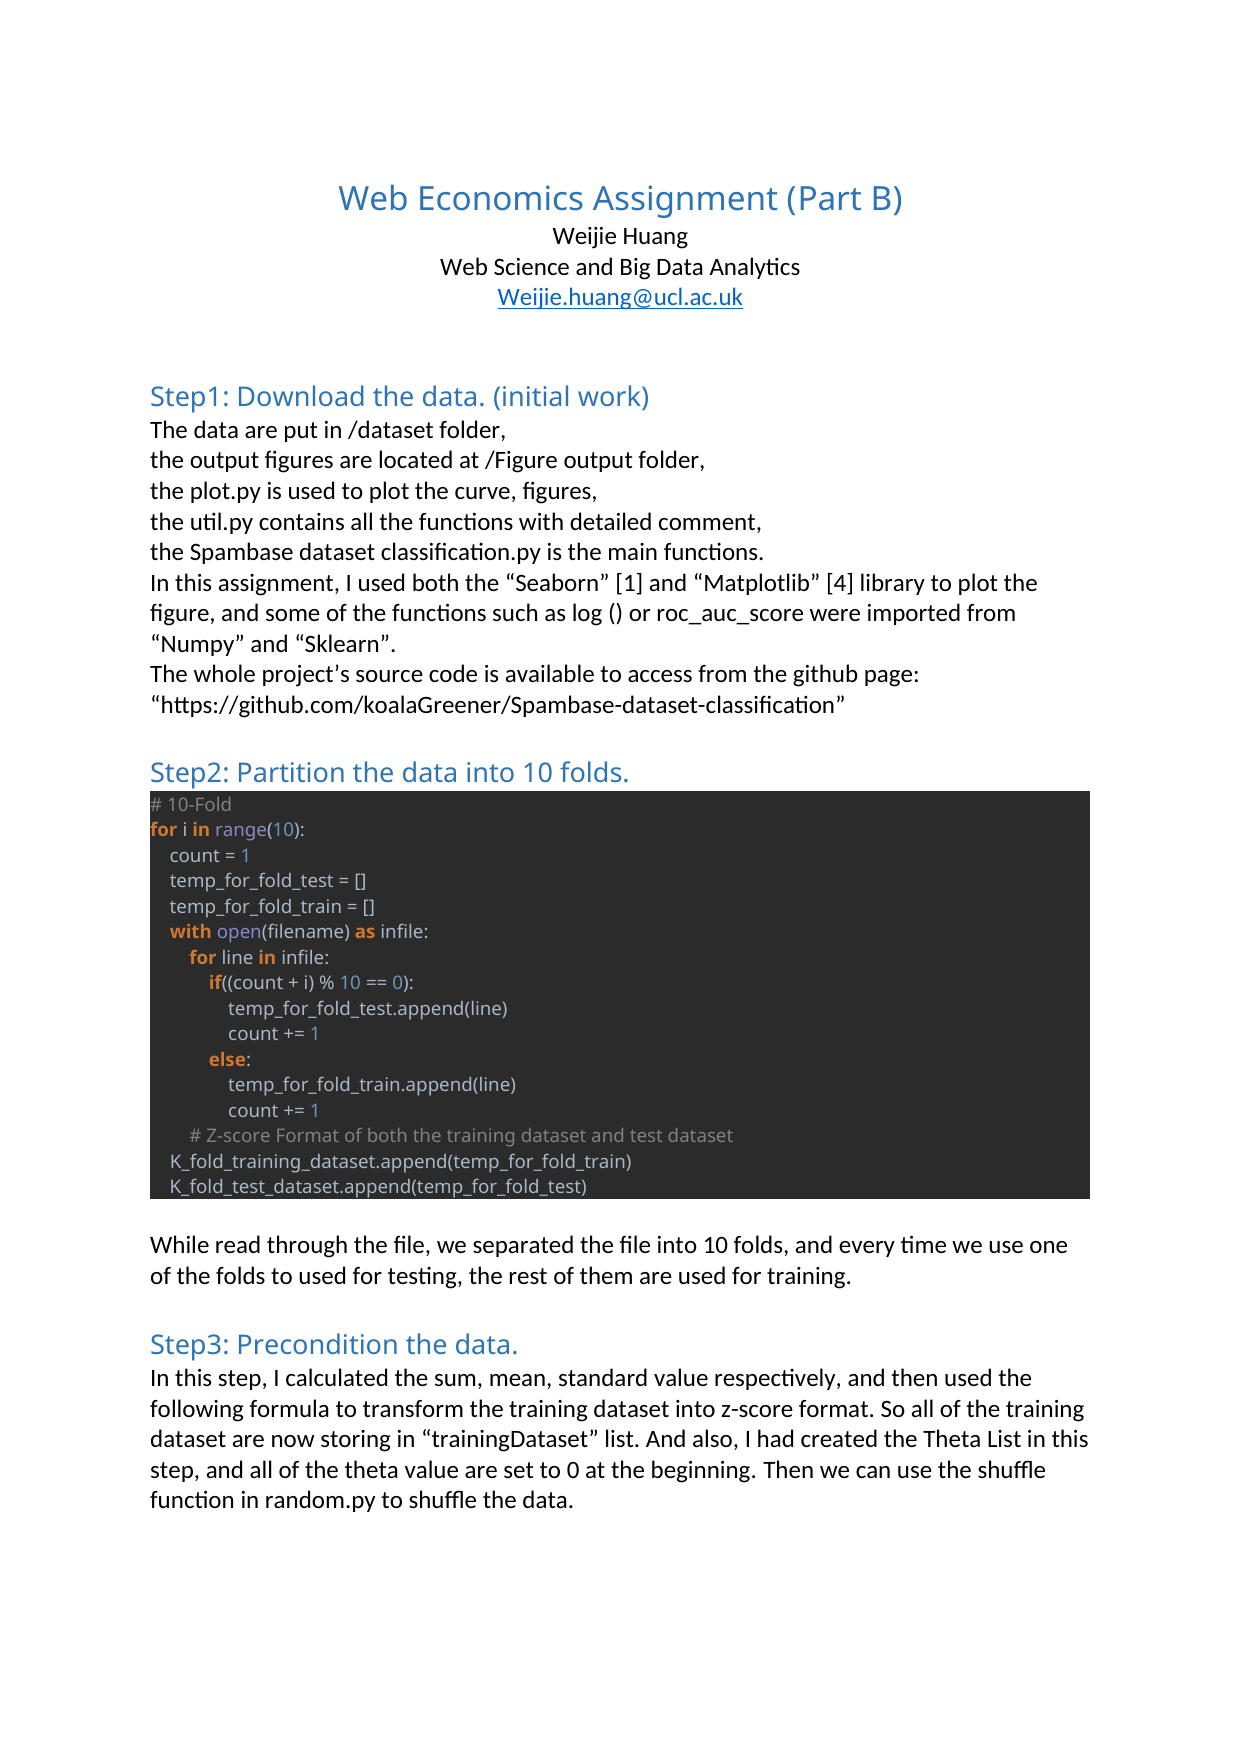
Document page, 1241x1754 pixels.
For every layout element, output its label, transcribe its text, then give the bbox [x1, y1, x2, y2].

text The whole project’s source code is available to access from the github page: “https://github.com/koalaGreener/Spambase-dataset-classification” [150, 658, 1090, 719]
text In this step, I calculated the sum, mean, standard value respectively, and then used the following formula to transform the training dataset into z-score format. So all of the training dataset are now storing in “trainingDataset” list. And also, I had created the Theta List in this step, and all of the theta value are set to 0 at the beginning. Then we can use the shuffle function in random.py to shuffle the data. [150, 1362, 1090, 1515]
text Web Science and Big Data Analytics [150, 251, 1090, 281]
text the Spambase dataset classification.py is the main functions. [150, 536, 1090, 567]
text Weijie.huang@ucl.ac.uk [150, 281, 1090, 312]
subtitle Step1: Download the data. (initial work) [150, 377, 1090, 414]
text Weijie Huang [150, 220, 1090, 251]
text the util.py contains all the functions with detailed comment, [150, 506, 1090, 536]
text the output figures are located at /Figure output folder, [150, 444, 1090, 475]
text the plot.py is used to plot the curve, figures, [150, 475, 1090, 506]
subtitle Step3: Precondition the data. [150, 1325, 1090, 1362]
text While read through the file, we separated the file into 10 folds, and every time we use one of the folds to used for testing, the rest of them are used for training. [150, 1230, 1090, 1291]
subtitle Step2: Partition the data into 10 folds. [150, 754, 1090, 791]
text # 10-Fold for i in range(10): count = 1 temp_for_fold_test = [] temp_for_fold_train = [] with open(filename) as infile: for line in infile: if((count + i) % 10 == 0): temp_for_fold_test.append(line) count += 1 else: temp_for_fold_train.append(line) count += 1 # Z-score Format of both the training dataset and test dataset K_fold_training_dataset.append(temp_for_fold_train) K_fold_test_dataset.append(temp_for_fold_test) [150, 791, 1090, 1199]
text In this assignment, I used both the “Seaborn” [1] and “Matplotlib” [4] library to plot the figure, and some of the functions such as log () or roc_auc_score were imported from “Numpy” and “Sklearn”. [150, 567, 1090, 658]
text The data are put in /dataset folder, [150, 414, 1090, 444]
subtitle Web Economics Assignment (Part B) [150, 175, 1090, 220]
